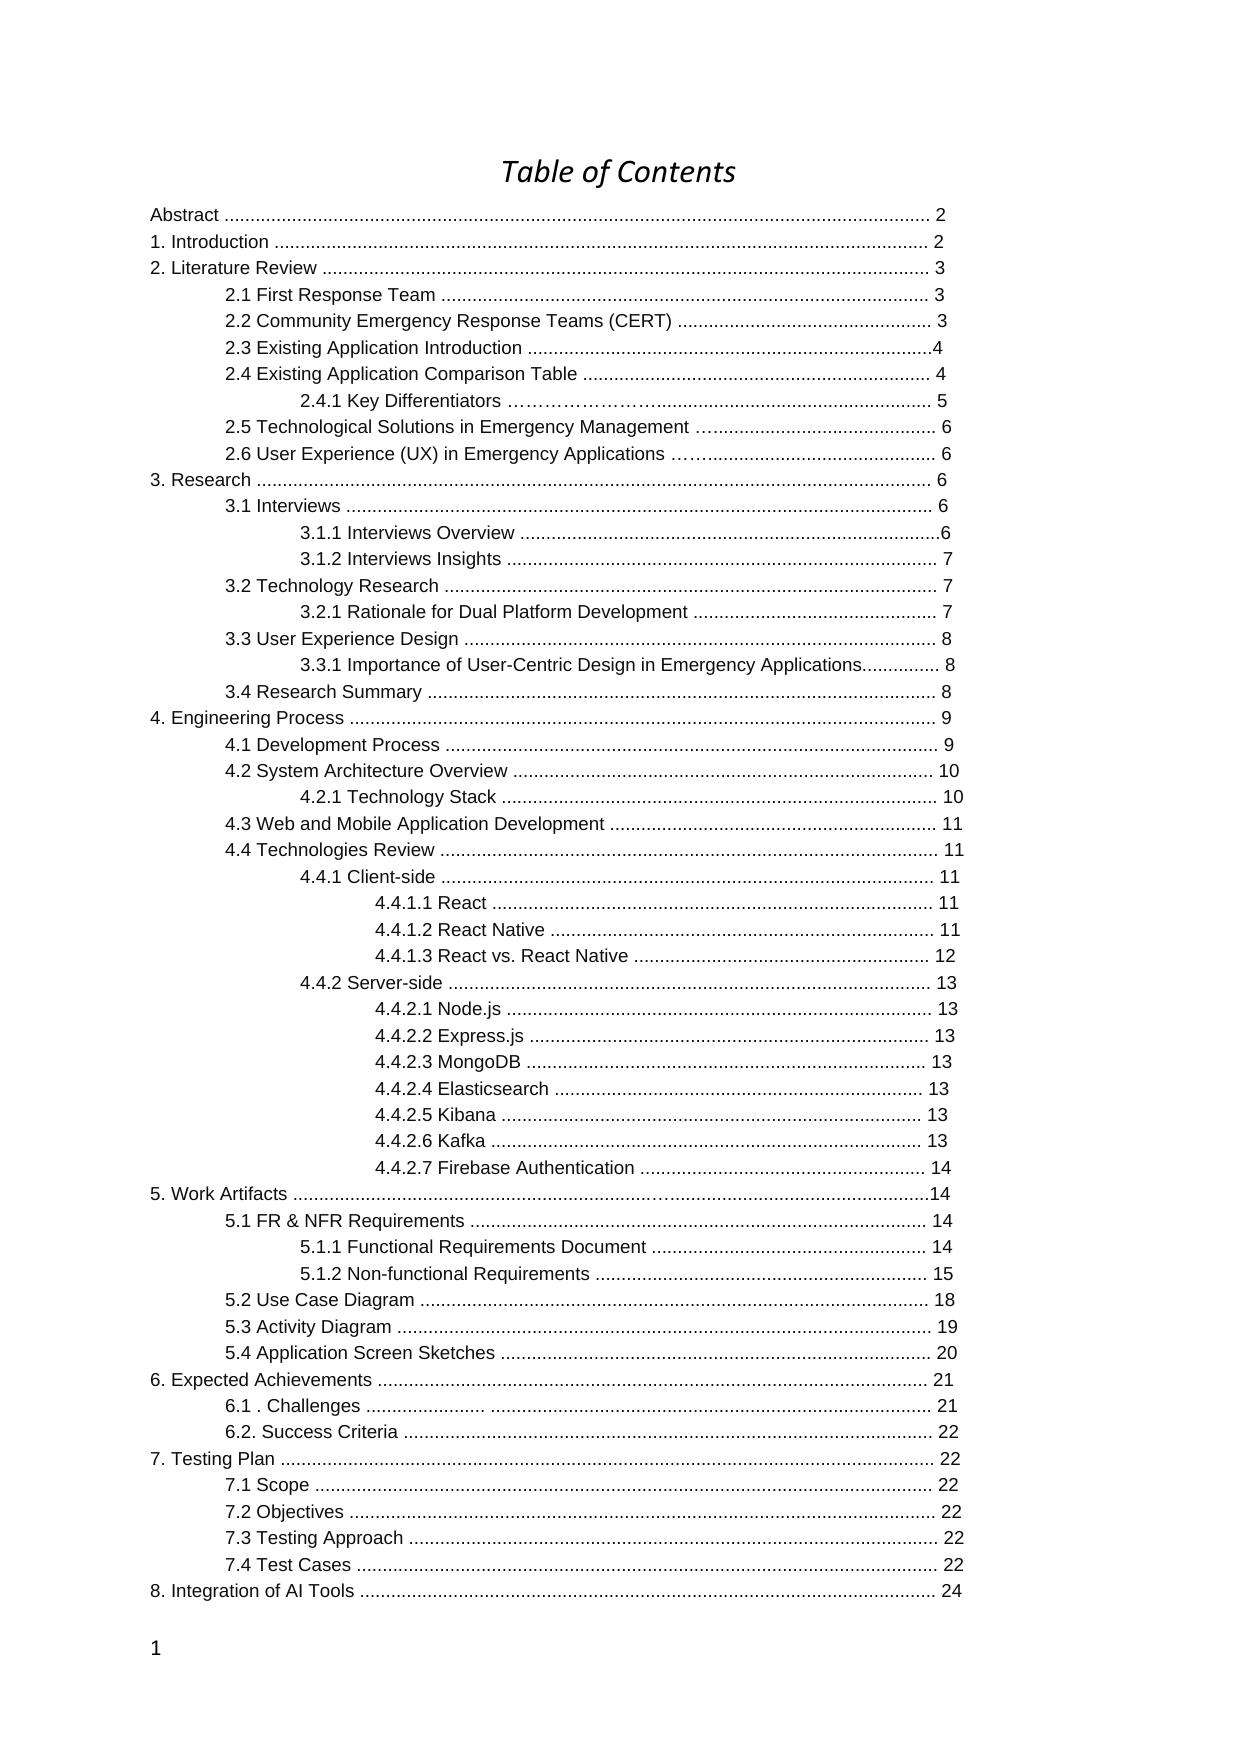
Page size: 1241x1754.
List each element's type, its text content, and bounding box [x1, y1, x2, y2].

text 4. Engineering Process ................................................................................................................. 9 [150, 713, 1090, 727]
text 6.1 . Challenges ....................... ..................................................................................... 21 [150, 1401, 1090, 1415]
text 4.4.1.2 React Native .......................................................................... 11 [150, 925, 1090, 939]
text Abstract ........................................................................................................................................ 2 [150, 211, 1090, 224]
text 2.6 User Experience (UX) in Emergency Applications ……............................................ 6 [435, 449, 1090, 463]
text 3.1.2 Interviews Insights ................................................................................... 7 [150, 554, 1090, 568]
text 2.1 First Response Team .............................................................................................. 3 [150, 290, 1090, 304]
text 2.4.1 Key Differentiators ……………………..................................................... 5 [150, 396, 1090, 410]
text 2.3 Existing Application Introduction ..............................................................................4 [150, 343, 1090, 357]
text 2.4 Existing Application Comparison Table ................................................................... 4 [150, 369, 1090, 383]
text 6.2. Success Criteria ...................................................................................................... 22 [150, 1428, 1090, 1442]
text 7.2 Objectives ................................................................................................................. 22 [150, 1507, 1090, 1521]
text 3.1 Interviews ................................................................................................................. 6 [150, 502, 1090, 516]
text 3. Research .................................................................................................................................. 6 [150, 475, 1090, 489]
text 7.1 Scope ....................................................................................................................... 22 [291, 1481, 1090, 1494]
text 5.1.2 Non-functional Requirements ................................................................ 15 [150, 1269, 1090, 1283]
text 8. Integration of AI Tools ............................................................................................................... 24 [150, 1586, 1090, 1600]
text 4.3 Web and Mobile Application Development ............................................................... 11 [150, 819, 1090, 833]
text Table of Contents [150, 150, 1090, 191]
text 6. Expected Achievements .......................................................................................................... 21 [150, 1375, 1090, 1389]
text 7.4 Test Cases ................................................................................................................ 22 [150, 1560, 1090, 1574]
text 3.1.1 Interviews Overview .................................................................................6 [150, 528, 1090, 542]
text 4.4 Technologies Review ................................................................................................ 11 [341, 846, 1090, 859]
text 3.3.1 Importance of User-Centric Design in Emergency Applications............... 8 [150, 660, 1090, 674]
text 5.4 Application Screen Sketches ................................................................................... 20 [150, 1348, 1090, 1362]
text 4.4.2.7 Firebase Authentication ....................................................... 14 [150, 1163, 1090, 1177]
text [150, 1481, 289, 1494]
text 5.1.1 Functional Requirements Document ..................................................... 14 [150, 1242, 1090, 1256]
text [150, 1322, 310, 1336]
text 4.4.2.4 Elasticsearch ....................................................................... 13 [150, 1084, 1090, 1098]
text 4.4.2.5 Kibana ................................................................................. 13 [150, 1110, 1090, 1124]
text 2. Literature Review ..................................................................................................................... 3 [150, 263, 1090, 277]
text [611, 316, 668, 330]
text 7.3 Testing Approach ...................................................................................................... 22 [150, 1533, 1090, 1547]
text 4.1 Development Process ............................................................................................... 9 [150, 740, 1090, 754]
text 5. Work Artifacts .....................................................................…..................................................14 [150, 1189, 1090, 1203]
text 2.2 Community Emergency Response Teams (CERT) ................................................. 3 [668, 316, 1090, 330]
text 5.1 FR & NFR Requirements ........................................................................................ 14 [150, 1216, 1090, 1230]
text 4.4.1.1 React ..................................................................................... 11 [150, 898, 1090, 912]
text 1. Introduction .............................................................................................................................. 2 [150, 237, 1090, 251]
text 3.3 User Experience Design ........................................................................................... 8 [150, 634, 1090, 648]
text 2.5 Technological Solutions in Emergency Management …........................................... 6 [150, 422, 1090, 436]
text 4.2.1 Technology Stack .................................................................................... 10 [437, 793, 1090, 807]
text 4.4.2.3 MongoDB ............................................................................. 13 [150, 1057, 1090, 1071]
text 4.2 System Architecture Overview ................................................................................. 10 [150, 766, 1090, 780]
text 4.4.2.2 Express.js ............................................................................. 13 [150, 1031, 1090, 1045]
text 3.2 Technology Research ............................................................................................... 7 [150, 581, 1090, 595]
text 3.4 Research Summary .................................................................................................. 8 [150, 687, 1090, 701]
text 5.3 Activity Diagram ....................................................................................................... 19 [304, 1322, 1090, 1336]
text 4.4.1.3 React vs. React Native ......................................................... 12 [150, 951, 1090, 965]
text 5.2 Use Case Diagram .................................................................................................. 18 [150, 1295, 1090, 1309]
text 7. Testing Plan .............................................................................................................................. 22 [150, 1454, 1090, 1468]
text 4.4.2 Server-side ............................................................................................. 13 [150, 978, 1090, 992]
text 4.4.2.1 Node.js .................................................................................. 13 [150, 1004, 1090, 1018]
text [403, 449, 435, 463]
text 4.4.1 Client-side ............................................................................................... 11 [150, 872, 1090, 886]
text 3.2.1 Rationale for Dual Platform Development ............................................... 7 [150, 607, 1090, 621]
text 4.4.2.6 Kafka ................................................................................... 13 [150, 1137, 1090, 1151]
